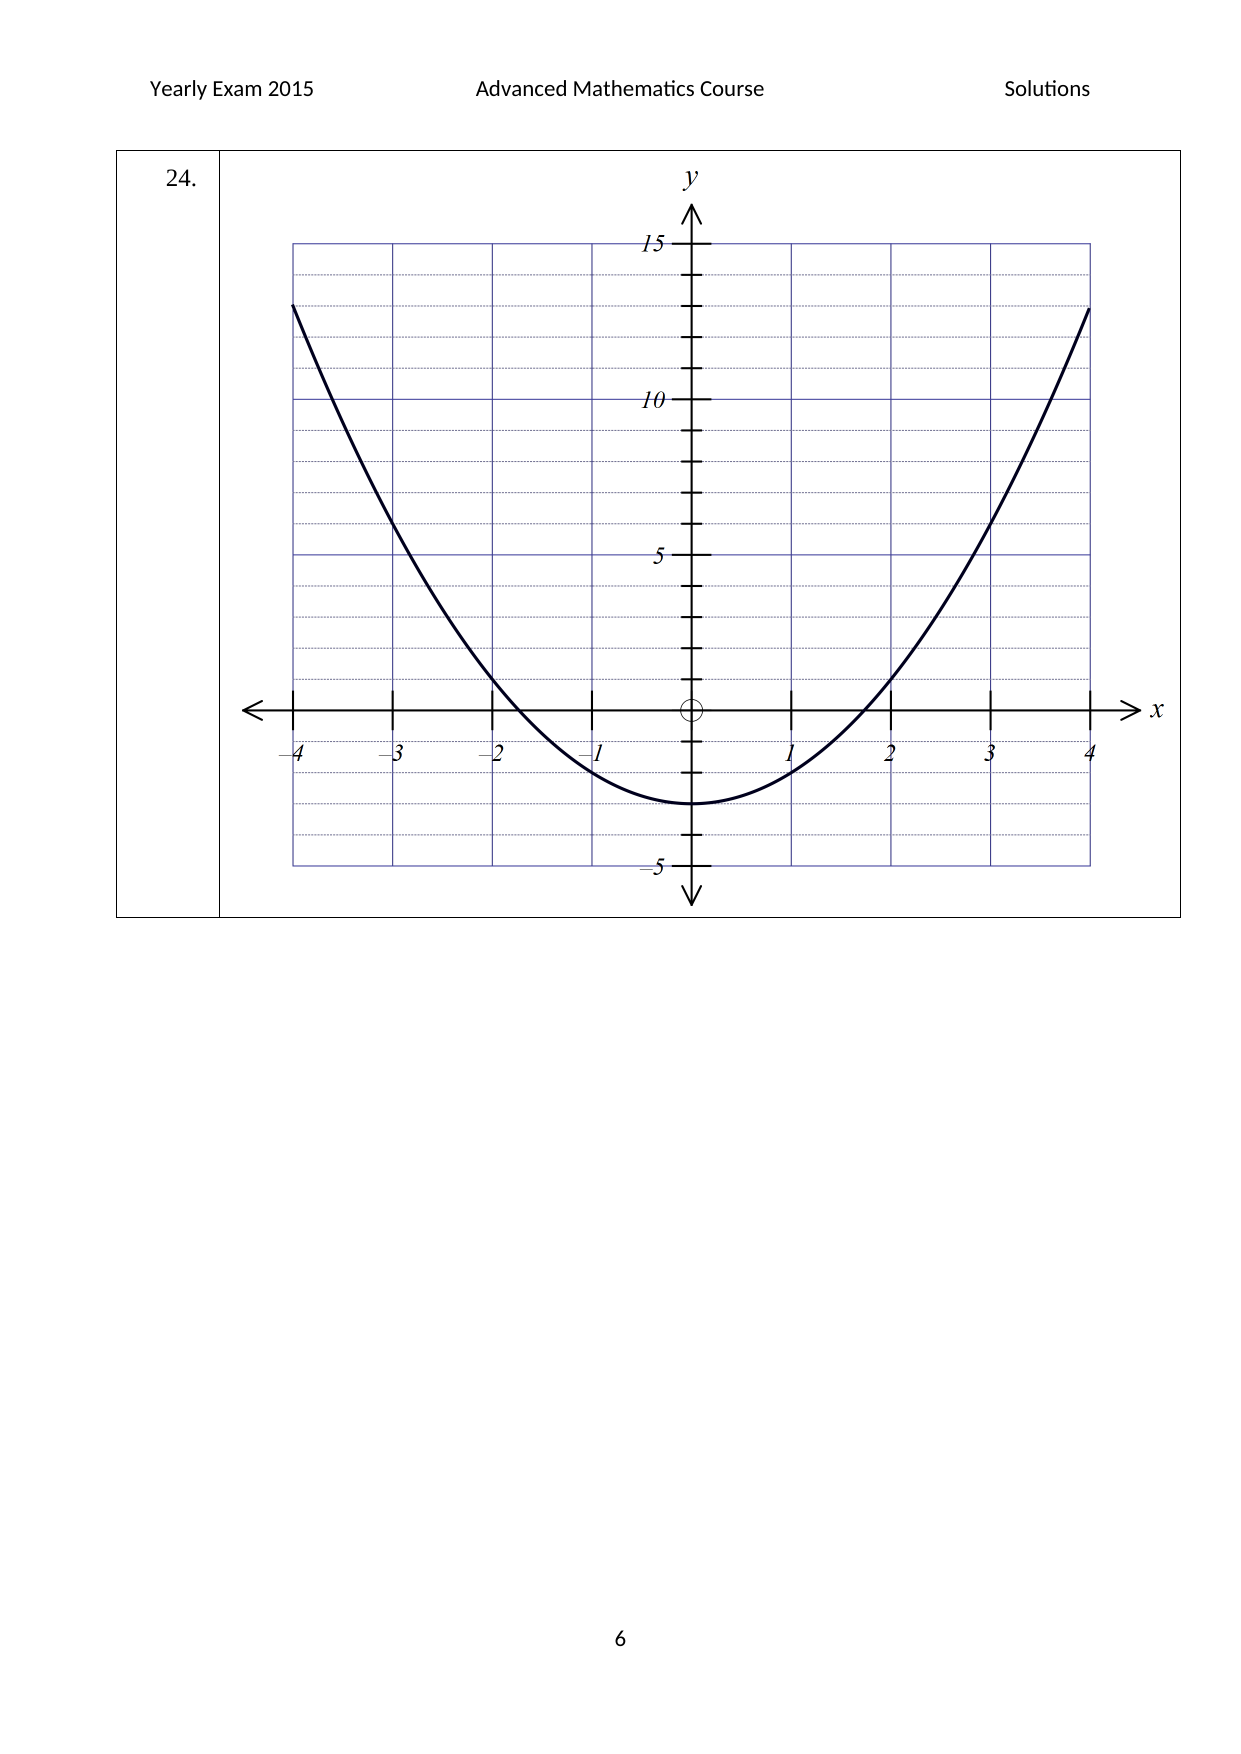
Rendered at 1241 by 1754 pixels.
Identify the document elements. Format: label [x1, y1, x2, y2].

table_cell [117, 151, 219, 917]
picture [239, 168, 1166, 908]
table_cell [220, 151, 1180, 917]
